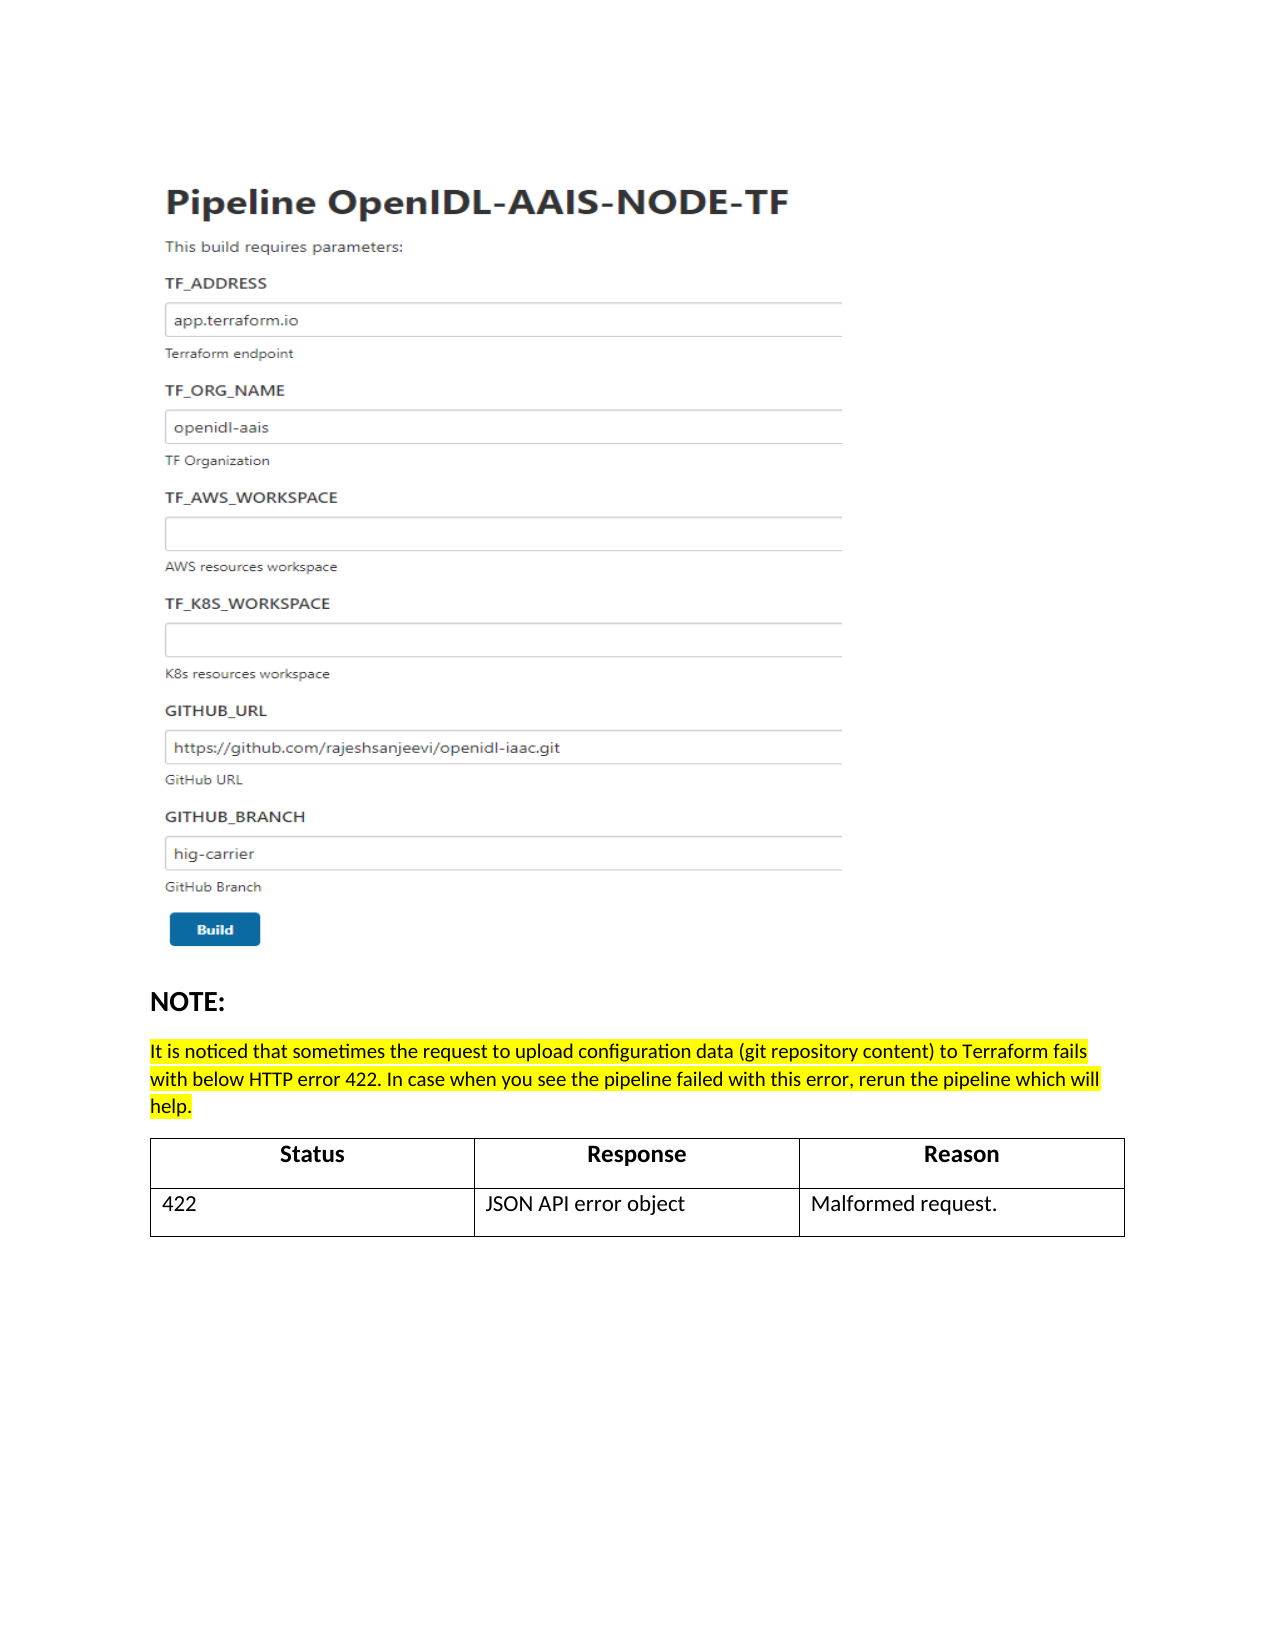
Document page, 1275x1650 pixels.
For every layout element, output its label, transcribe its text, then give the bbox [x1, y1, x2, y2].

table_header Response [475, 1139, 799, 1188]
table_cell 422 [151, 1189, 474, 1236]
picture [150, 150, 843, 965]
text It is noticed that sometimes the request to upload configuration data (git repository content) to Terraform fails with below HTTP error 422. In case when you see the pipeline failed with this error, rerun the pipeline which will help. [150, 1039, 1125, 1119]
text NOTE: [150, 983, 1125, 1019]
table_header Status [151, 1139, 474, 1188]
table_cell Malformed request. [800, 1189, 1124, 1236]
table_header Reason [800, 1139, 1124, 1188]
table_cell JSON API error object [475, 1189, 799, 1236]
